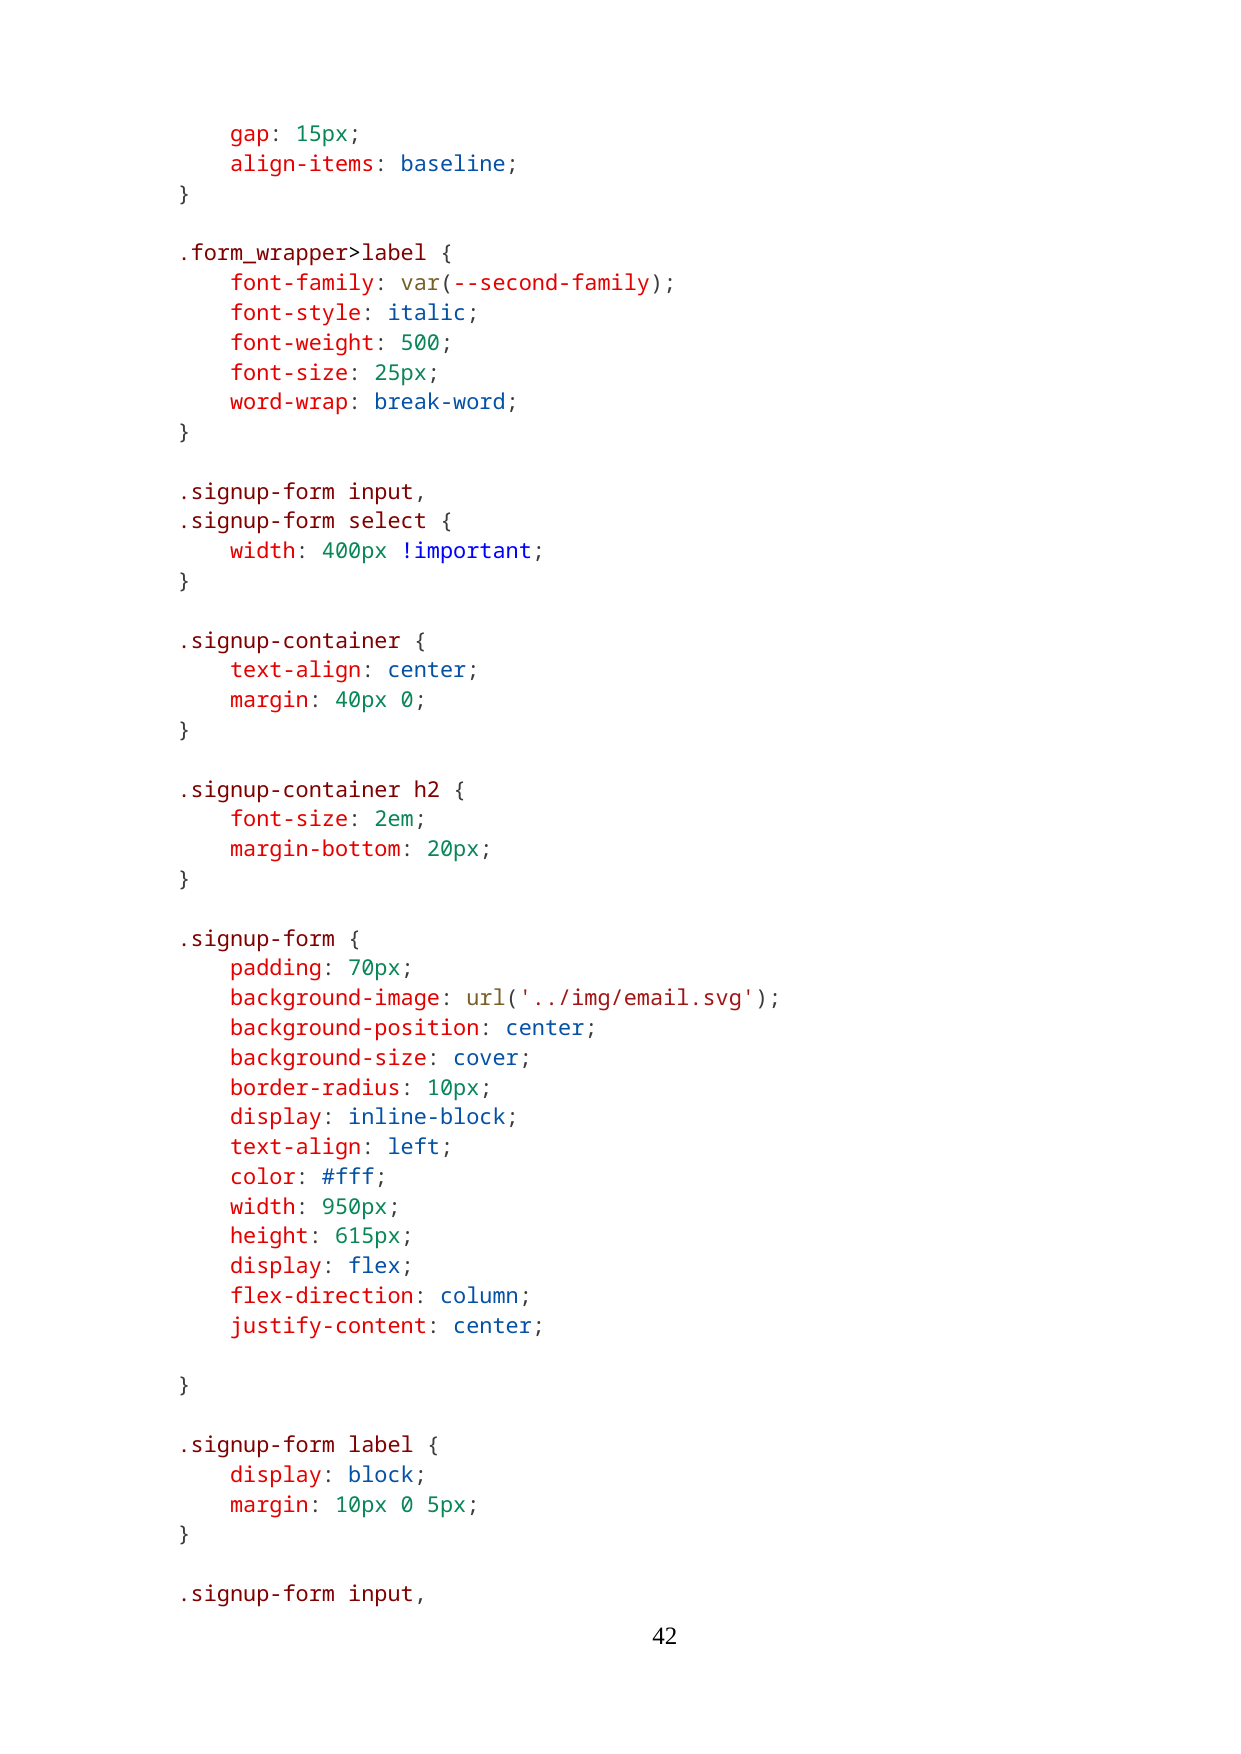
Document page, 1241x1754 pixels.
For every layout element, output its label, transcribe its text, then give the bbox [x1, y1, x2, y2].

text } [177, 416, 1152, 446]
text background-position: center; [177, 1012, 1152, 1042]
text .signup-container { [177, 624, 1152, 654]
text .signup-form select { [177, 505, 1152, 535]
text width: 950px; [177, 1191, 1152, 1220]
text text-align: center; [177, 654, 1152, 684]
text font-size: 2em; [177, 803, 1152, 833]
text word-wrap: break-word; [177, 386, 1152, 416]
text .signup-form label { [177, 1429, 1152, 1459]
text .signup-form { [177, 922, 1152, 952]
text font-family: var(--second-family); [177, 267, 1152, 297]
text margin-bottom: 20px; [177, 833, 1152, 863]
text } [177, 863, 1152, 893]
text } [177, 1518, 1152, 1548]
text border-radius: 10px; [177, 1071, 1152, 1101]
text display: inline-block; [177, 1101, 1152, 1131]
text background-size: cover; [177, 1042, 1152, 1071]
text } [177, 714, 1152, 744]
text .signup-container h2 { [177, 773, 1152, 803]
text .signup-form input, [177, 1578, 1152, 1608]
text justify-content: center; [177, 1310, 1152, 1339]
text display: block; [177, 1459, 1152, 1488]
text margin: 40px 0; [177, 684, 1152, 714]
text width: 400px !important; [177, 535, 1152, 565]
text align-items: baseline; [177, 148, 1152, 178]
text color: #fff; [177, 1161, 1152, 1191]
text background-image: url('../img/email.svg'); [177, 982, 1152, 1012]
text padding: 70px; [177, 952, 1152, 982]
text } [177, 565, 1152, 595]
text gap: 15px; [177, 118, 1152, 148]
text font-style: italic; [177, 297, 1152, 327]
text margin: 10px 0 5px; [177, 1488, 1152, 1518]
text font-weight: 500; [177, 327, 1152, 356]
text } [177, 1369, 1152, 1399]
text display: flex; [177, 1250, 1152, 1280]
text flex-direction: column; [177, 1280, 1152, 1310]
text } [177, 178, 1152, 207]
text font-size: 25px; [177, 356, 1152, 386]
text text-align: left; [177, 1131, 1152, 1161]
text .form_wrapper>label { [177, 237, 1152, 267]
text height: 615px; [177, 1220, 1152, 1250]
text .signup-form input, [177, 476, 1152, 505]
